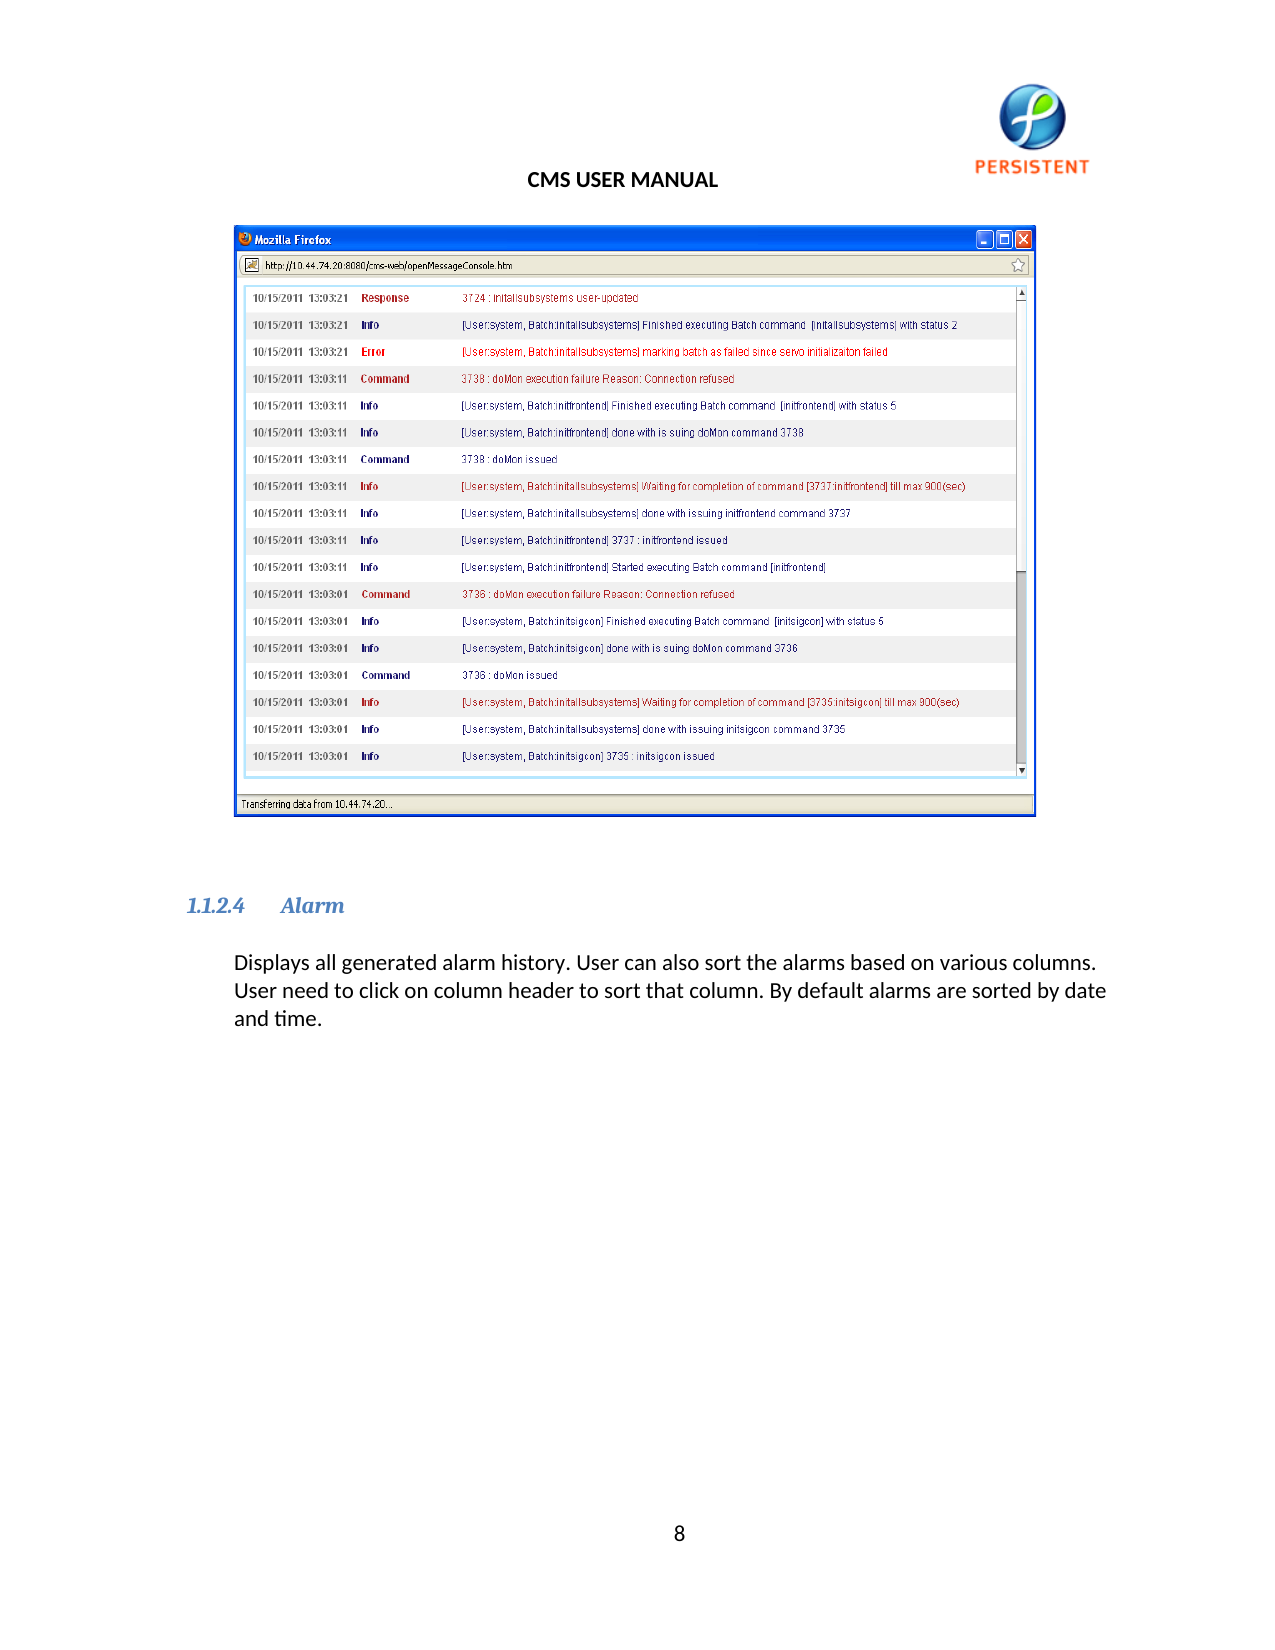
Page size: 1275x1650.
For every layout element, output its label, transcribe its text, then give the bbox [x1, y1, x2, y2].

picture [964, 75, 1100, 188]
subtitle Alarm [187, 893, 1125, 920]
picture [233, 225, 1037, 817]
text Displays all generated alarm history. User can also sort the alarms based on various columns. User need to click on column header to sort that column. By default alarms are sorted by date and time. [234, 948, 1125, 1032]
